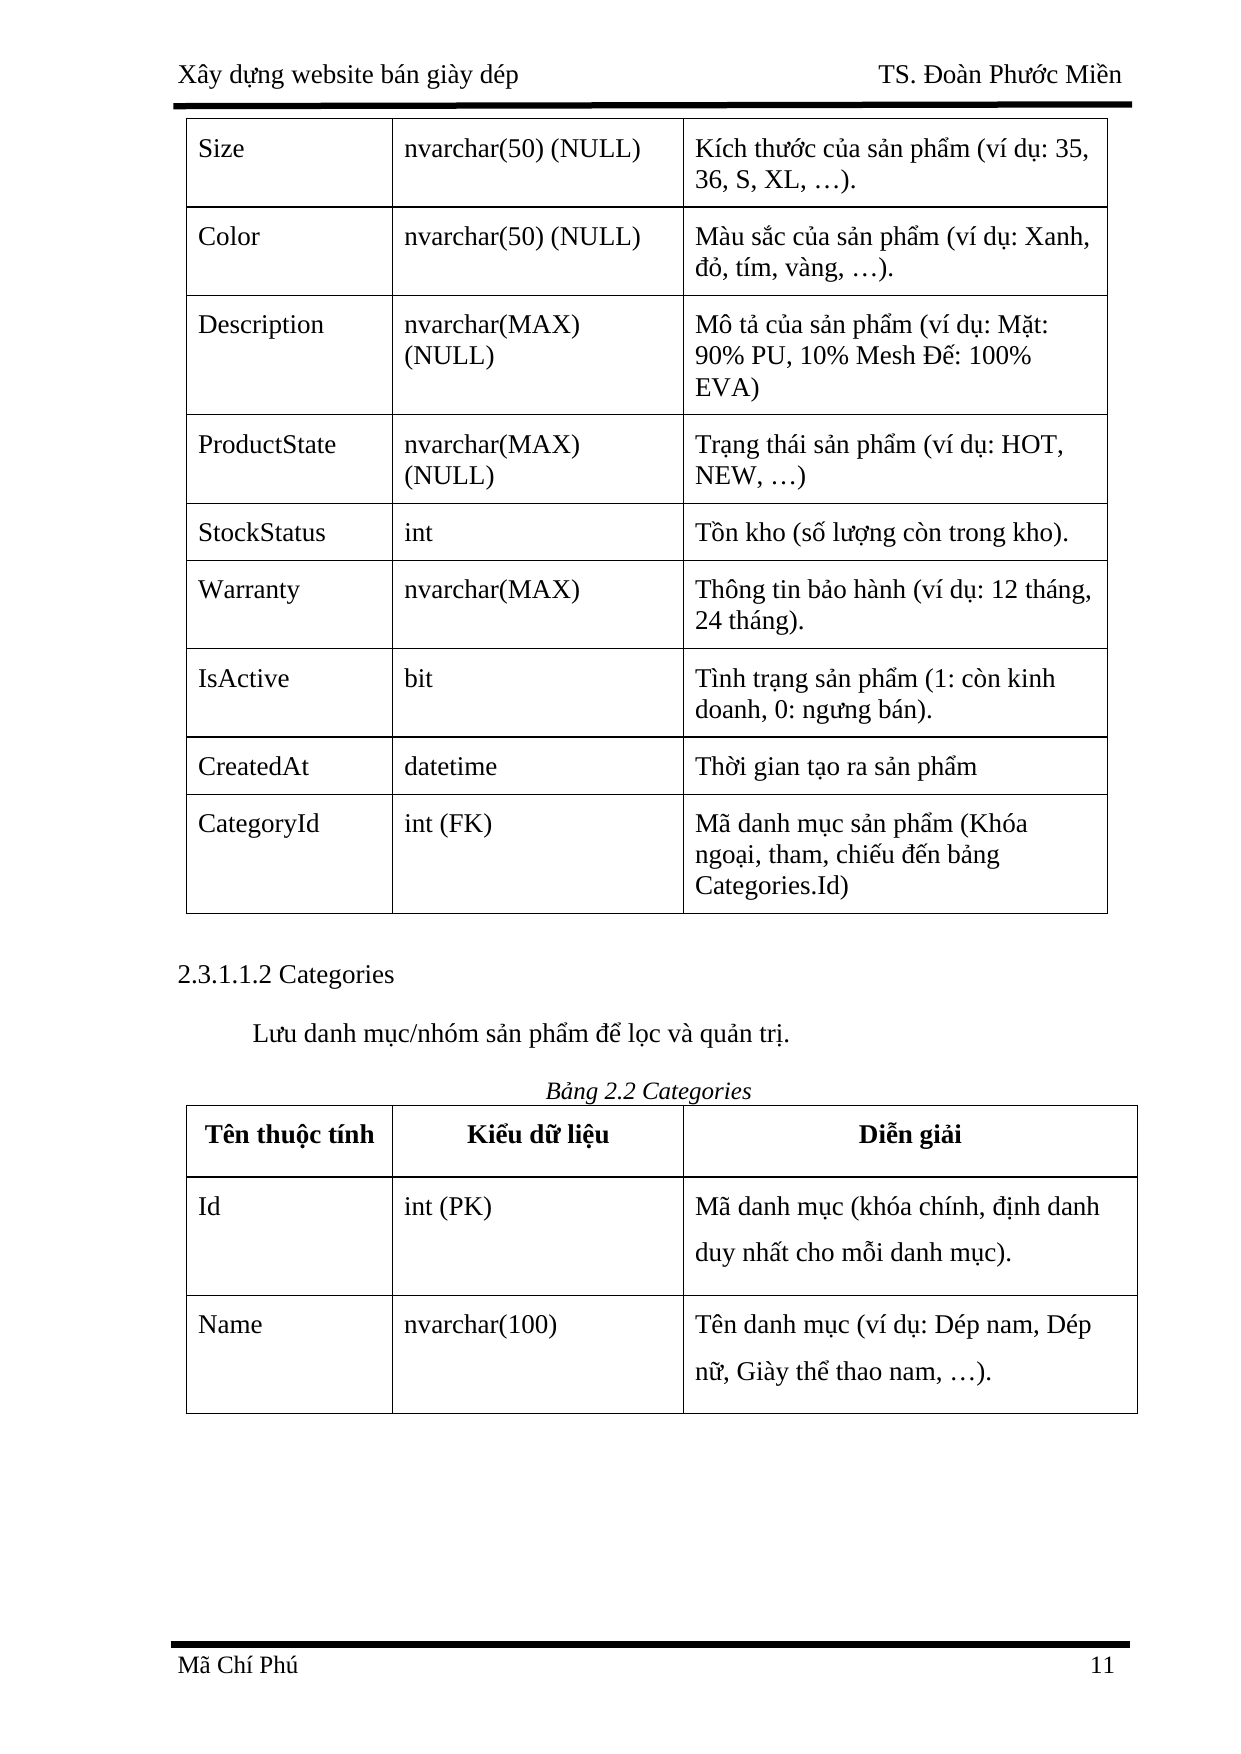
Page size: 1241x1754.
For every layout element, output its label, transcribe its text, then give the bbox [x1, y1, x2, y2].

subtitle Categories [177, 958, 1122, 989]
table_cell Description [187, 296, 392, 414]
table_header Kiểu dữ liệu [393, 1106, 683, 1176]
table_cell nvarchar(MAX) (NULL) [393, 296, 683, 414]
table_cell nvarchar(MAX) [393, 561, 683, 648]
table_cell CategoryId [187, 795, 392, 913]
table_cell nvarchar(100) [393, 1296, 683, 1413]
table_cell Màu sắc của sản phẩm (ví dụ: Xanh, đỏ, tím, vàng, …). [684, 208, 1107, 295]
table_header Tên thuộc tính [187, 1106, 392, 1176]
table_cell CreatedAt [187, 738, 392, 794]
table_cell Mô tả của sản phẩm (ví dụ: Mặt: 90% PU, 10% Mesh Đế: 100% EVA) [684, 296, 1107, 414]
table_cell Tồn kho (số lượng còn trong kho). [684, 504, 1107, 560]
text Bảng 2.2 Categories [177, 1076, 1122, 1105]
table_cell nvarchar(50) (NULL) [393, 208, 683, 295]
table_cell Name [187, 1296, 392, 1413]
table_cell Id [187, 1178, 392, 1294]
table_cell nvarchar(MAX) (NULL) [393, 415, 683, 503]
table_cell Trạng thái sản phẩm (ví dụ: HOT, NEW, …) [684, 415, 1107, 503]
table_cell Thời gian tạo ra sản phẩm [684, 738, 1107, 794]
table_cell Thông tin bảo hành (ví dụ: 12 tháng, 24 tháng). [684, 561, 1107, 648]
table_cell Mã danh mục (khóa chính, định danh duy nhất cho mỗi danh mục). [684, 1178, 1137, 1294]
table_cell IsActive [187, 649, 392, 736]
table_cell Warranty [187, 561, 392, 648]
table_cell Tình trạng sản phẩm (1: còn kinh doanh, 0: ngưng bán). [684, 649, 1107, 736]
table_cell int [393, 504, 683, 560]
table_header Diễn giải [684, 1106, 1137, 1176]
table_cell ProductState [187, 415, 392, 503]
table_cell int (FK) [393, 795, 683, 913]
table_cell Tên danh mục (ví dụ: Dép nam, Dép nữ, Giày thể thao nam, …). [684, 1296, 1137, 1413]
table_cell Kích thước của sản phẩm (ví dụ: 35, 36, S, XL, …). [684, 119, 1107, 206]
table_cell datetime [393, 738, 683, 794]
table_cell nvarchar(50) (NULL) [393, 119, 683, 206]
table_cell StockStatus [187, 504, 392, 560]
table_cell Size [187, 119, 392, 206]
table_cell Mã danh mục sản phẩm (Khóa ngoại, tham, chiếu đến bảng Categories.Id) [684, 795, 1107, 913]
table_cell int (PK) [393, 1178, 683, 1294]
table_cell Color [187, 208, 392, 295]
table_cell bit [393, 649, 683, 736]
text Lưu danh mục/nhóm sản phẩm để lọc và quản trị. [177, 1017, 1122, 1048]
